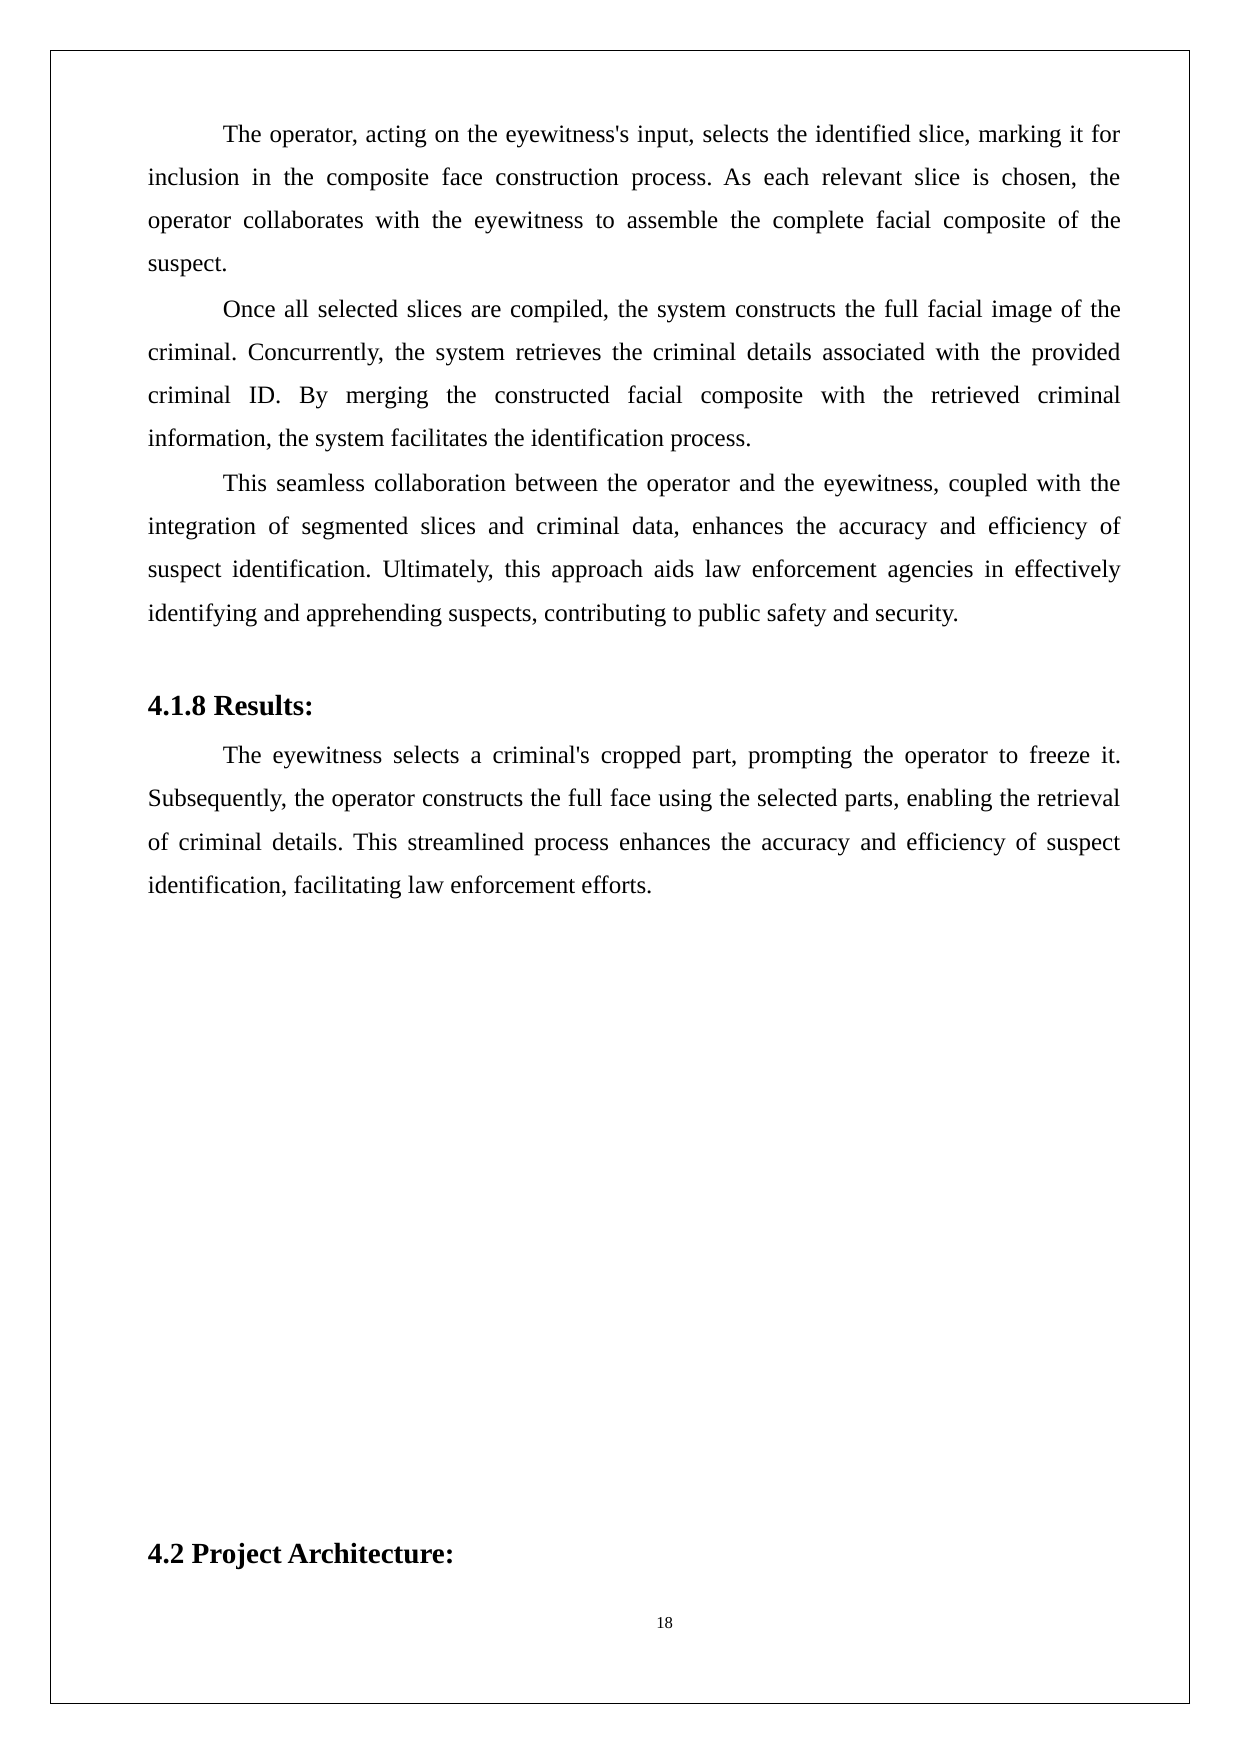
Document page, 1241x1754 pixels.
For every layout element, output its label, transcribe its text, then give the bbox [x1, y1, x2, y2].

text 4.1.8 Results: [148, 688, 1122, 722]
text 4.2 Project Architecture: [148, 1536, 1181, 1570]
text Once all selected slices are compiled, the system constructs the full facial image of the criminal. Concurrently, the system retrieves the criminal details associated with the provided criminal ID. By merging the constructed facial composite with the retrieved criminal information, the system facilitates the identification process. [148, 294, 1122, 452]
text The operator, acting on the eyewitness's input, selects the identified slice, marking it for inclusion in the composite face construction process. As each relevant slice is chosen, the operator collaborates with the eyewitness to assemble the complete facial composite of the suspect. [148, 119, 1122, 277]
text This seamless collaboration between the operator and the eyewitness, coupled with the integration of segmented slices and criminal data, enhances the accuracy and efficiency of suspect identification. Ultimately, this approach aids law enforcement agencies in effectively identifying and apprehending suspects, contributing to public safety and security. [148, 468, 1122, 626]
text The eyewitness selects a criminal's cropped part, prompting the operator to freeze it. Subsequently, the operator constructs the full face using the selected parts, enabling the retrieval of criminal details. This streamlined process enhances the accuracy and efficiency of suspect identification, facilitating law enforcement efforts. [148, 740, 1122, 898]
